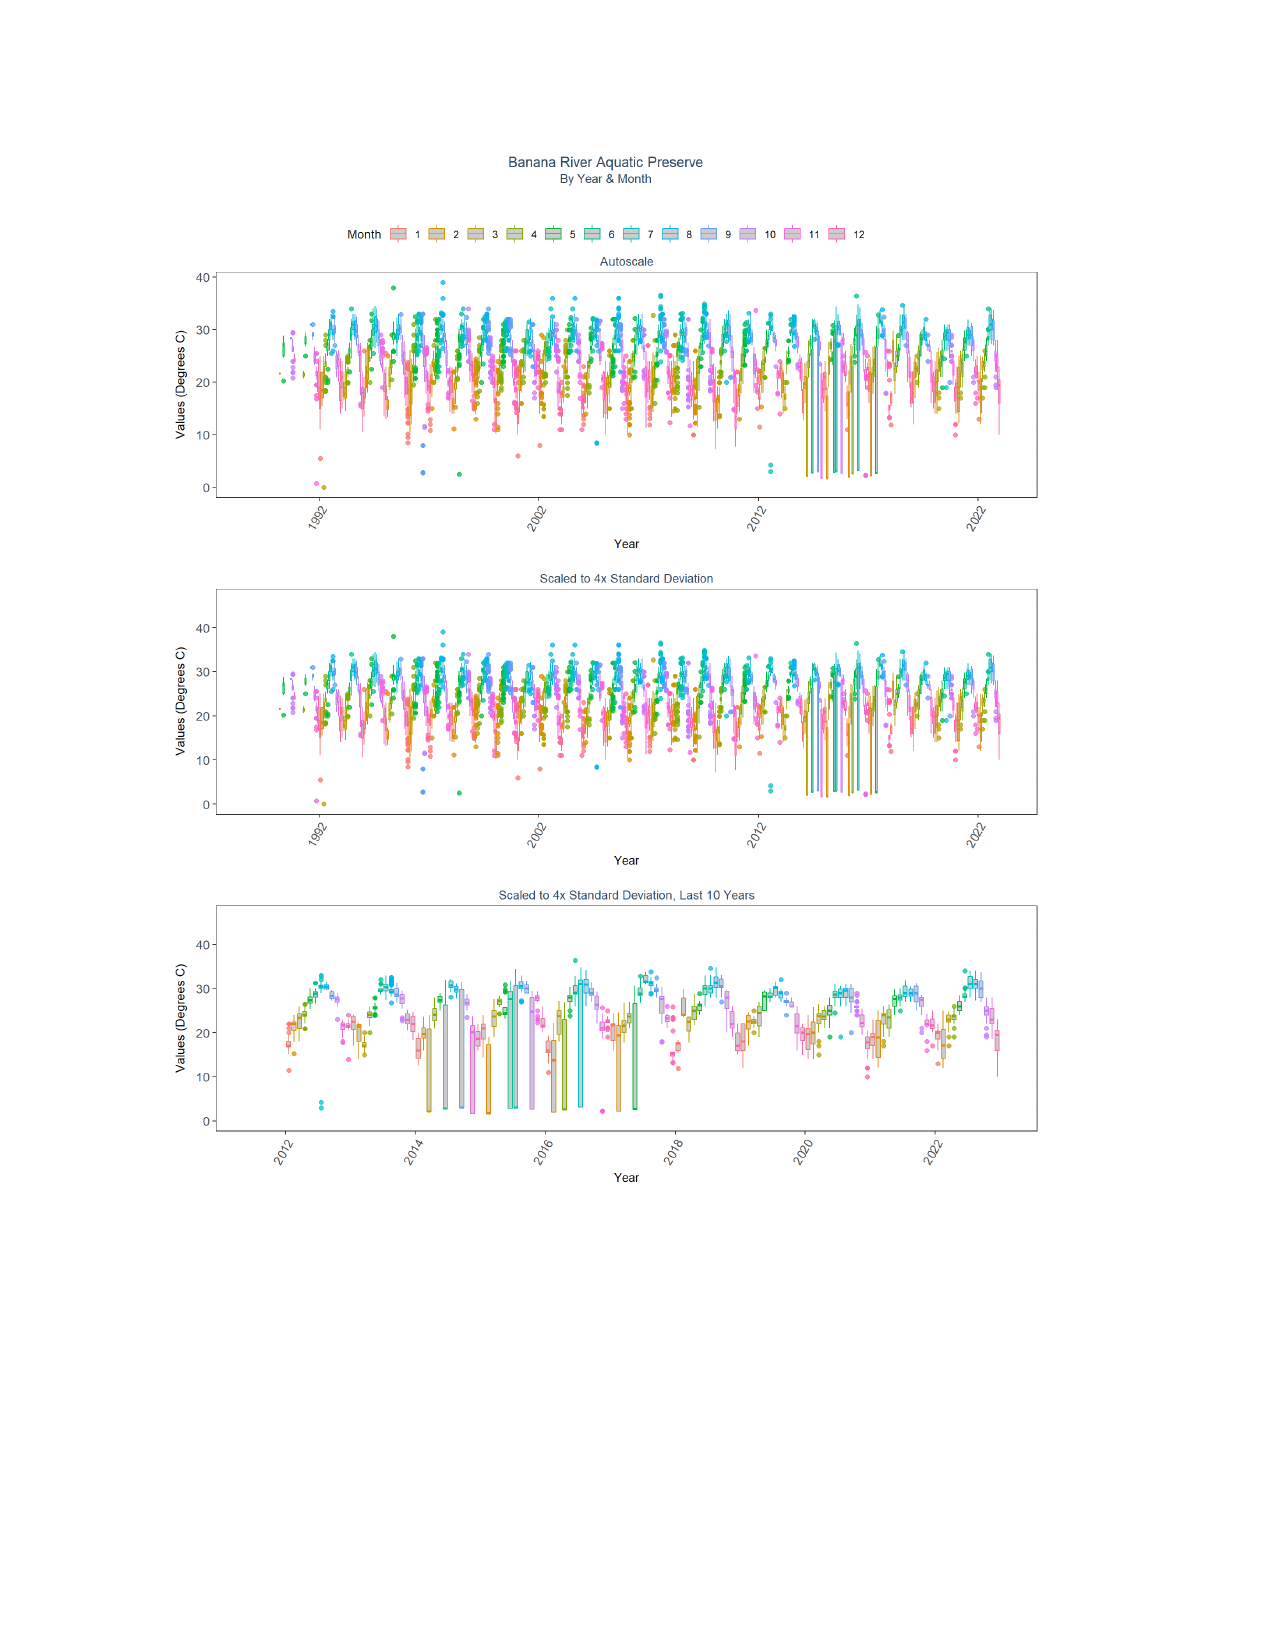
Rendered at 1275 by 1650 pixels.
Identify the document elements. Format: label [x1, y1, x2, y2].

picture [168, 150, 1044, 1200]
